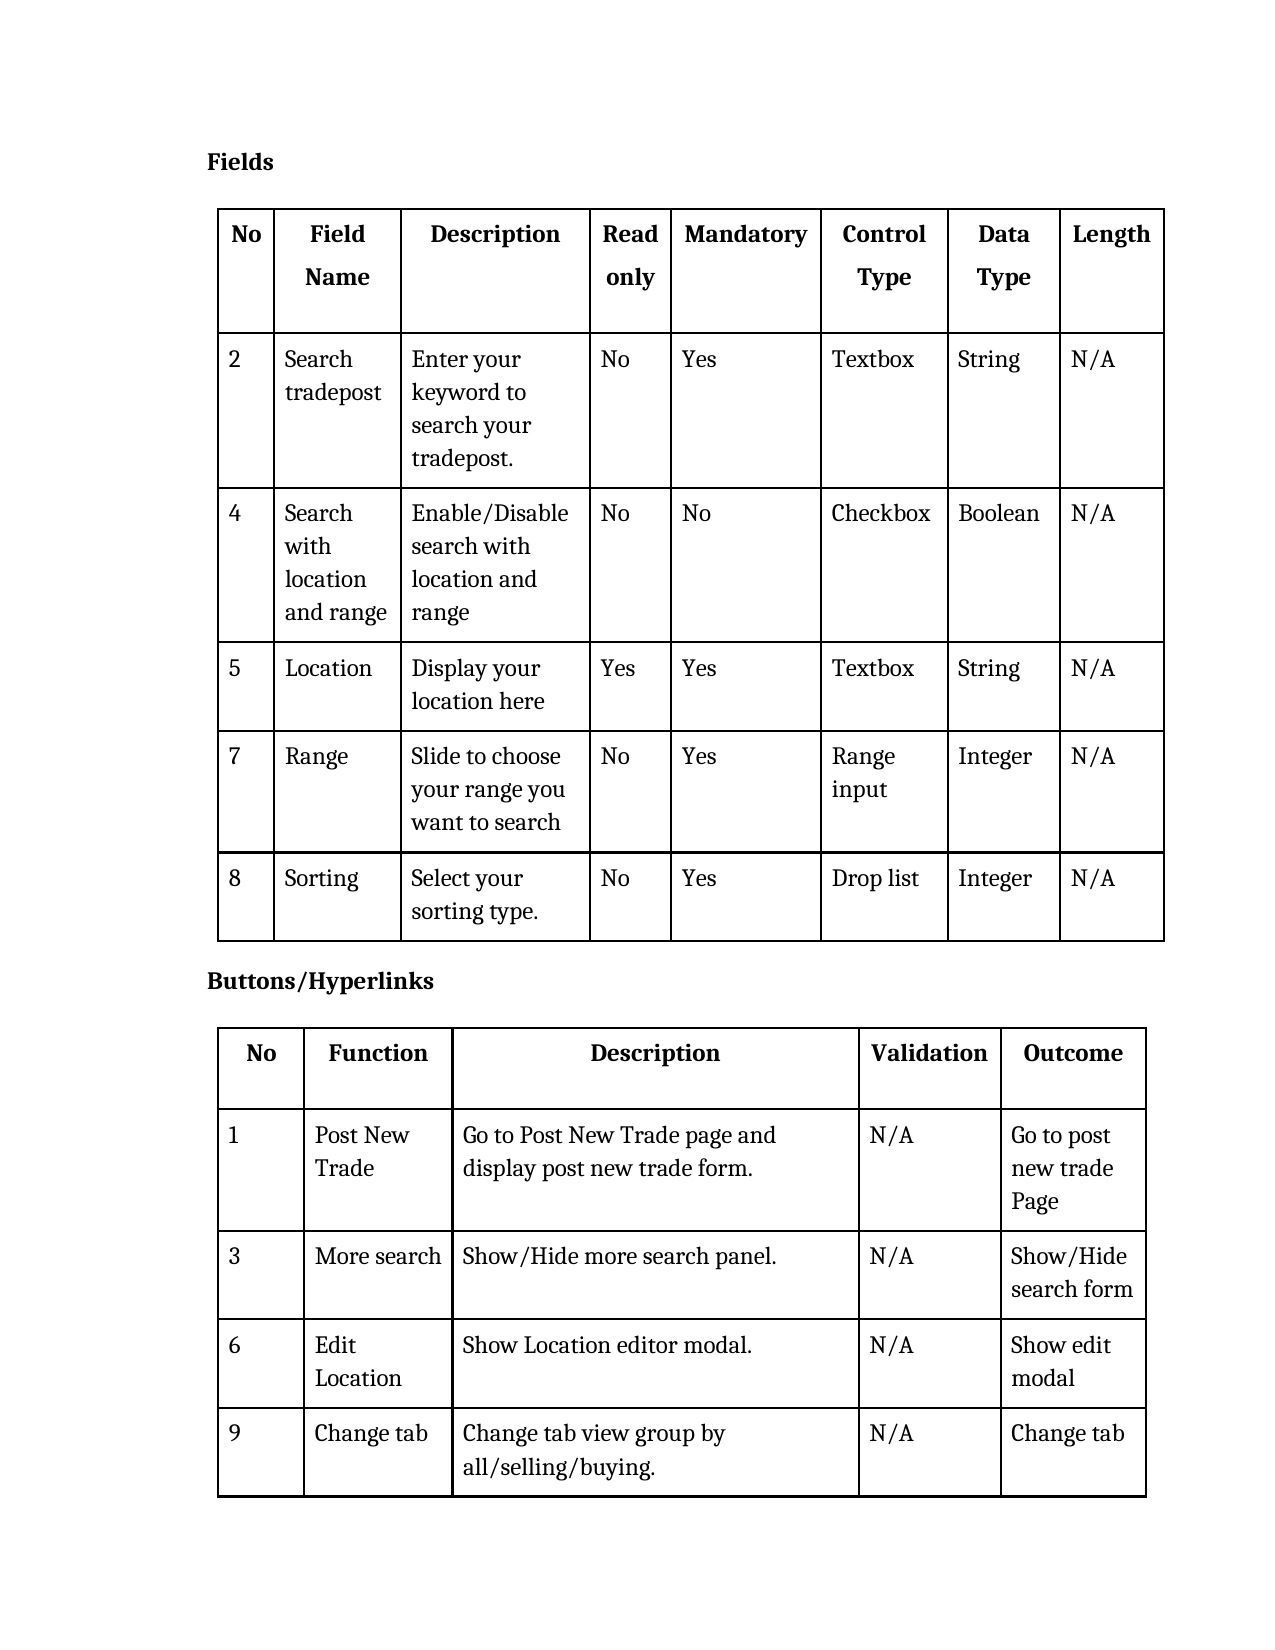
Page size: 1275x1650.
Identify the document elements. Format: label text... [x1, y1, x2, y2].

table_cell Display your location here [402, 643, 589, 730]
table_cell Show edit modal [1002, 1320, 1145, 1407]
table_cell Search tradepost [275, 334, 400, 487]
table_header No [219, 210, 273, 332]
table_cell Location [275, 643, 400, 730]
table_cell Textbox [822, 334, 947, 487]
table_cell 6 [219, 1320, 303, 1407]
table_cell Drop list [822, 854, 947, 940]
table_cell Edit Location [305, 1320, 451, 1407]
table_cell Yes [672, 334, 820, 487]
table_cell Slide to choose your range you want to search [402, 732, 589, 851]
table_cell Sorting [275, 854, 400, 940]
table_header Outcome [1002, 1029, 1145, 1108]
table_cell Post New Trade [305, 1110, 451, 1230]
table_cell Yes [591, 643, 670, 730]
table_cell Integer [949, 732, 1059, 851]
table_cell 4 [219, 489, 273, 641]
table_header Description [402, 210, 589, 332]
table_cell More search [305, 1232, 451, 1318]
table_cell N/A [1061, 489, 1163, 641]
table_cell Checkbox [822, 489, 947, 641]
table_cell String [949, 643, 1059, 730]
table_cell N/A [1061, 854, 1163, 940]
table_cell Change tab view group by all/selling/buying. [454, 1409, 858, 1495]
table_cell Yes [672, 732, 820, 851]
table_cell Go to Post New Trade page and display post new trade form. [454, 1110, 858, 1230]
table_cell N/A [860, 1232, 1000, 1318]
table_cell Yes [672, 643, 820, 730]
table_header Function [305, 1029, 451, 1108]
table_cell Select your sorting type. [402, 854, 589, 940]
table_cell No [591, 334, 670, 487]
table_cell N/A [1061, 643, 1163, 730]
table_cell N/A [1061, 334, 1163, 487]
text Fields [207, 148, 1157, 176]
text Buttons/Hyperlinks [207, 967, 1157, 996]
table_cell Change tab [305, 1409, 451, 1495]
table_cell Integer [949, 854, 1059, 940]
table_cell No [591, 732, 670, 851]
table_cell Range [275, 732, 400, 851]
table_cell 7 [219, 732, 273, 851]
table_header Field Name [275, 210, 400, 332]
table_cell Enter your keyword to search your tradepost. [402, 334, 589, 487]
table_header Data Type [949, 210, 1059, 332]
table_cell 1 [219, 1110, 303, 1230]
table_cell No [591, 854, 670, 940]
table_header Description [454, 1029, 858, 1108]
table_cell Yes [672, 854, 820, 940]
table_cell String [949, 334, 1059, 487]
table_cell Textbox [822, 643, 947, 730]
table_cell 3 [219, 1232, 303, 1318]
table_cell N/A [1061, 732, 1163, 851]
table_cell Enable/Disable search with location and range [402, 489, 589, 641]
table_cell N/A [860, 1409, 1000, 1495]
table_header Validation [860, 1029, 1000, 1108]
table_header Length [1061, 210, 1163, 332]
table_header Mandatory [672, 210, 820, 332]
table_cell Go to post new trade Page [1002, 1110, 1145, 1230]
table_cell Change tab [1002, 1409, 1145, 1495]
table_header Read only [591, 210, 670, 332]
table_header No [219, 1029, 303, 1108]
table_cell Show Location editor modal. [454, 1320, 858, 1407]
table_cell Boolean [949, 489, 1059, 641]
table_header Control Type [822, 210, 947, 332]
table_cell Range input [822, 732, 947, 851]
table_cell No [591, 489, 670, 641]
table_cell 2 [219, 334, 273, 487]
table_cell N/A [860, 1110, 1000, 1230]
table_cell N/A [860, 1320, 1000, 1407]
table_cell Search with location and range [275, 489, 400, 641]
table_cell No [672, 489, 820, 641]
table_cell 8 [219, 854, 273, 940]
table_cell 5 [219, 643, 273, 730]
table_cell Show/Hide search form [1002, 1232, 1145, 1318]
table_cell 9 [219, 1409, 303, 1495]
table_cell Show/Hide more search panel. [454, 1232, 858, 1318]
